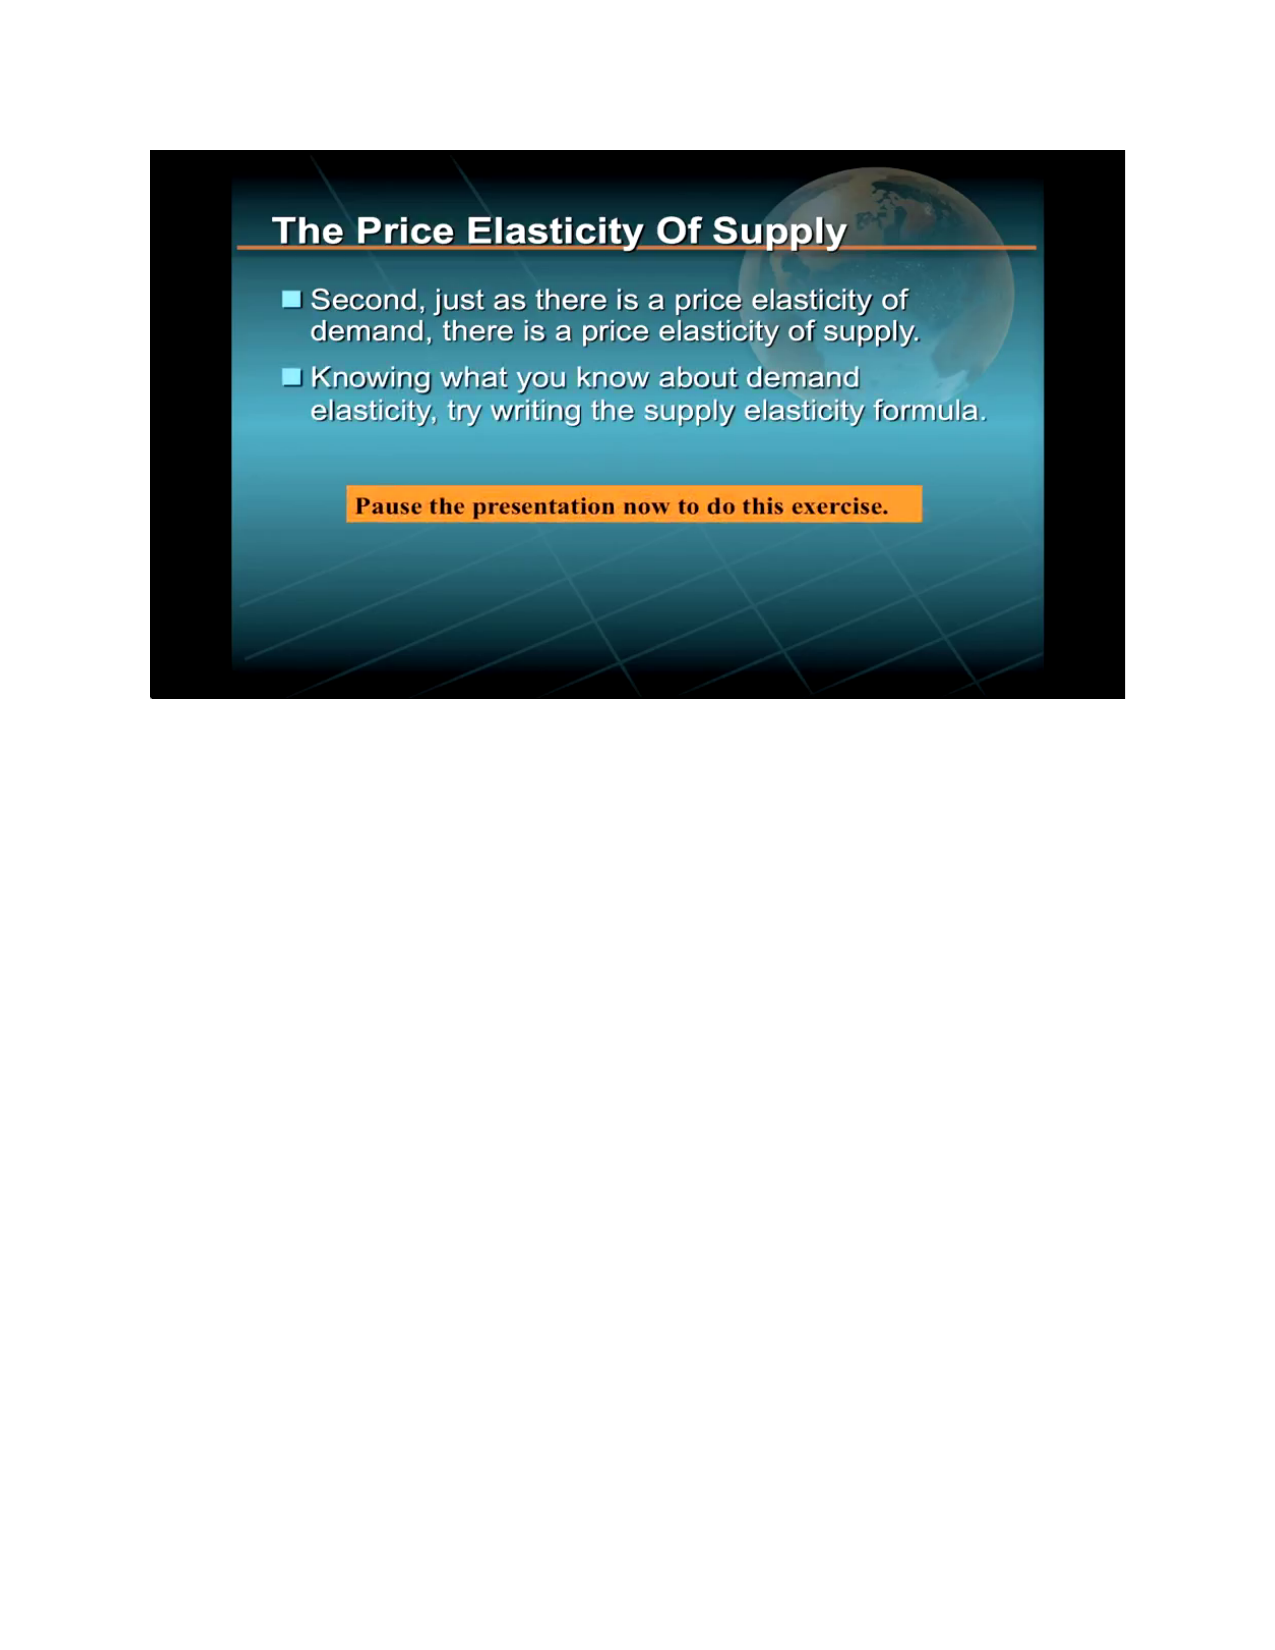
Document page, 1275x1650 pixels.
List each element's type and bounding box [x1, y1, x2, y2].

picture [150, 150, 1125, 699]
